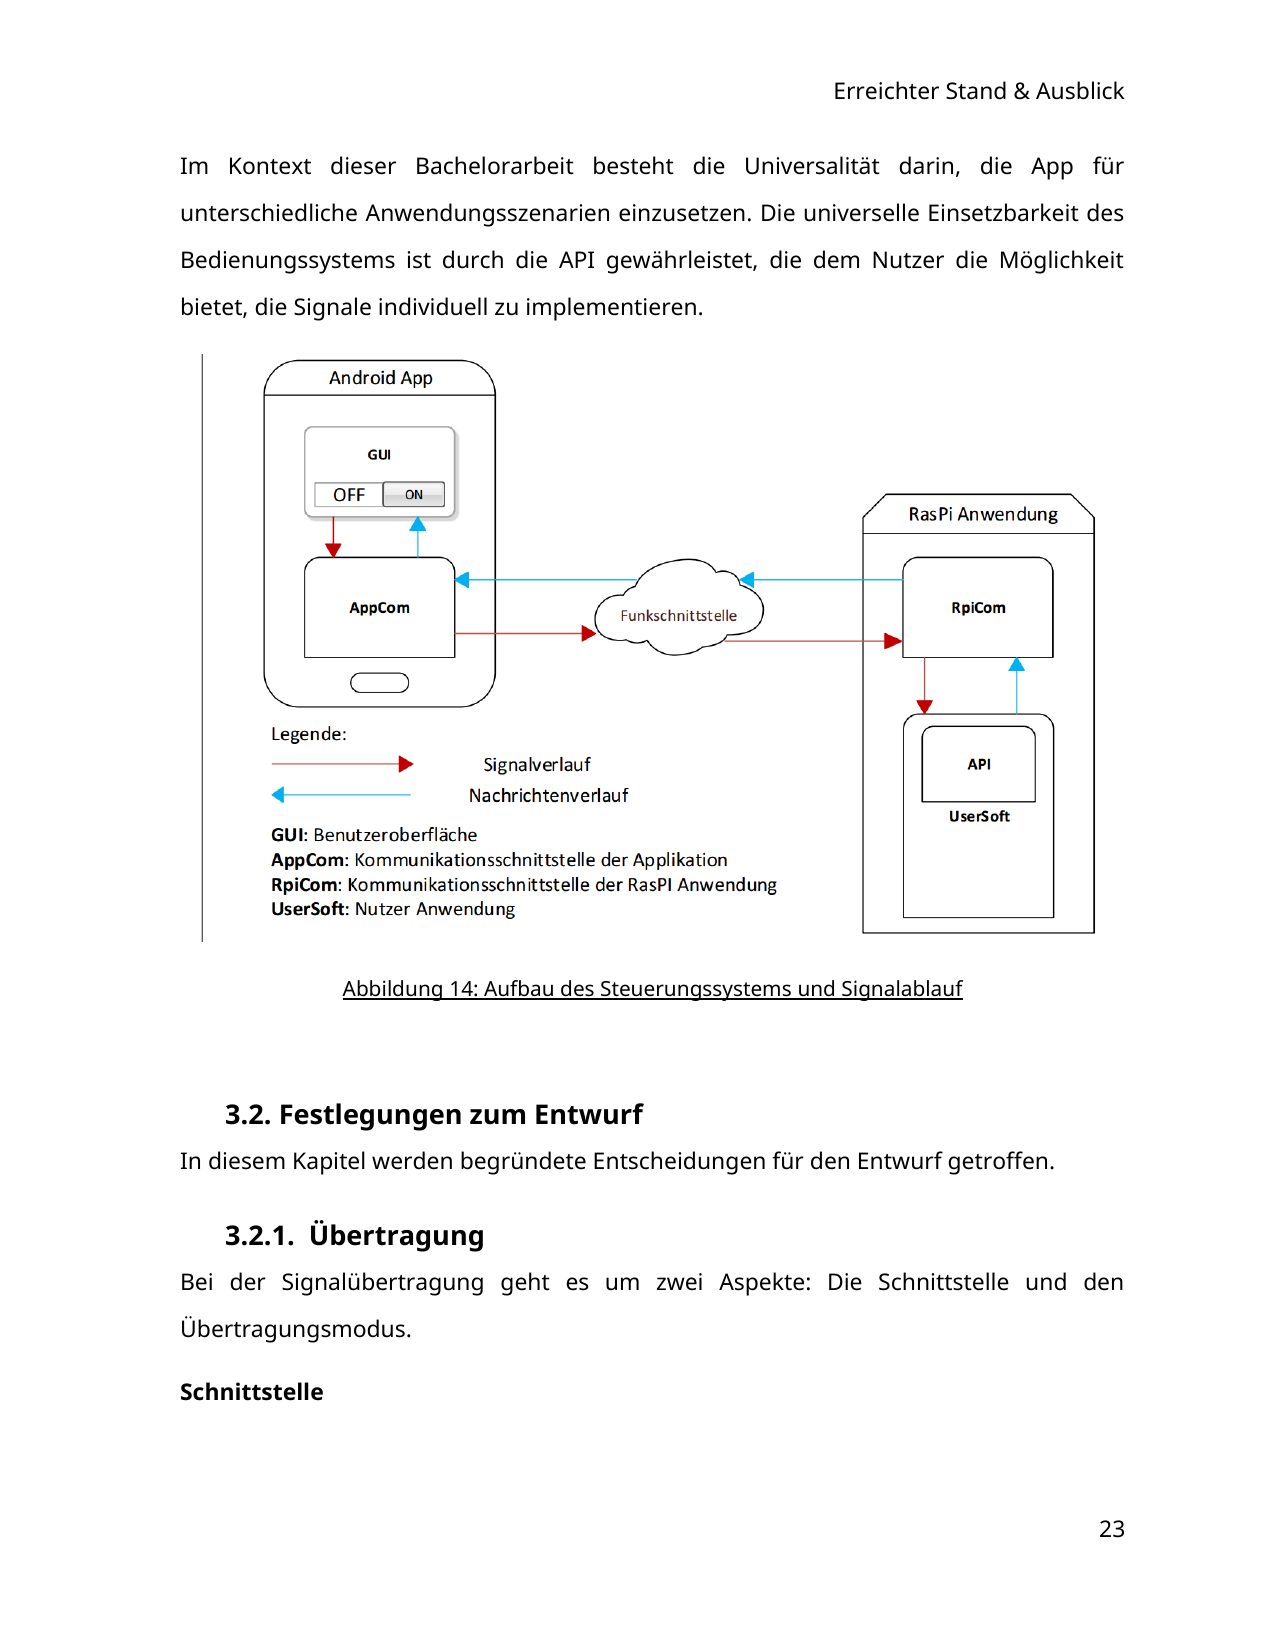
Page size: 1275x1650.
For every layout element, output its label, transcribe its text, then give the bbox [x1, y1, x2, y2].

picture [201, 354, 1104, 942]
text Bei der Signalübertragung geht es um zwei Aspekte: Die Schnittstelle und den Übertragungsmodus. [180, 1266, 1125, 1344]
text Im Kontext dieser Bachelorarbeit besteht die Universalität darin, die App für unterschiedliche Anwendungsszenarien einzusetzen. Die universelle Einsetzbarkeit des Bedienungssystems ist durch die API gewährleistet, die dem Nutzer die Möglichkeit bietet, die Signale individuell zu implementieren. [180, 150, 1125, 322]
text Abbildung 14: Aufbau des Steuerungssystems und Signalablauf [180, 974, 1125, 1003]
text Schnittstelle [180, 1376, 1125, 1408]
subtitle Übertragung [225, 1217, 1125, 1253]
subtitle Festlegungen zum Entwurf [225, 1095, 1125, 1132]
text In diesem Kapitel werden begründete Entscheidungen für den Entwurf getroffen. [180, 1145, 1125, 1176]
